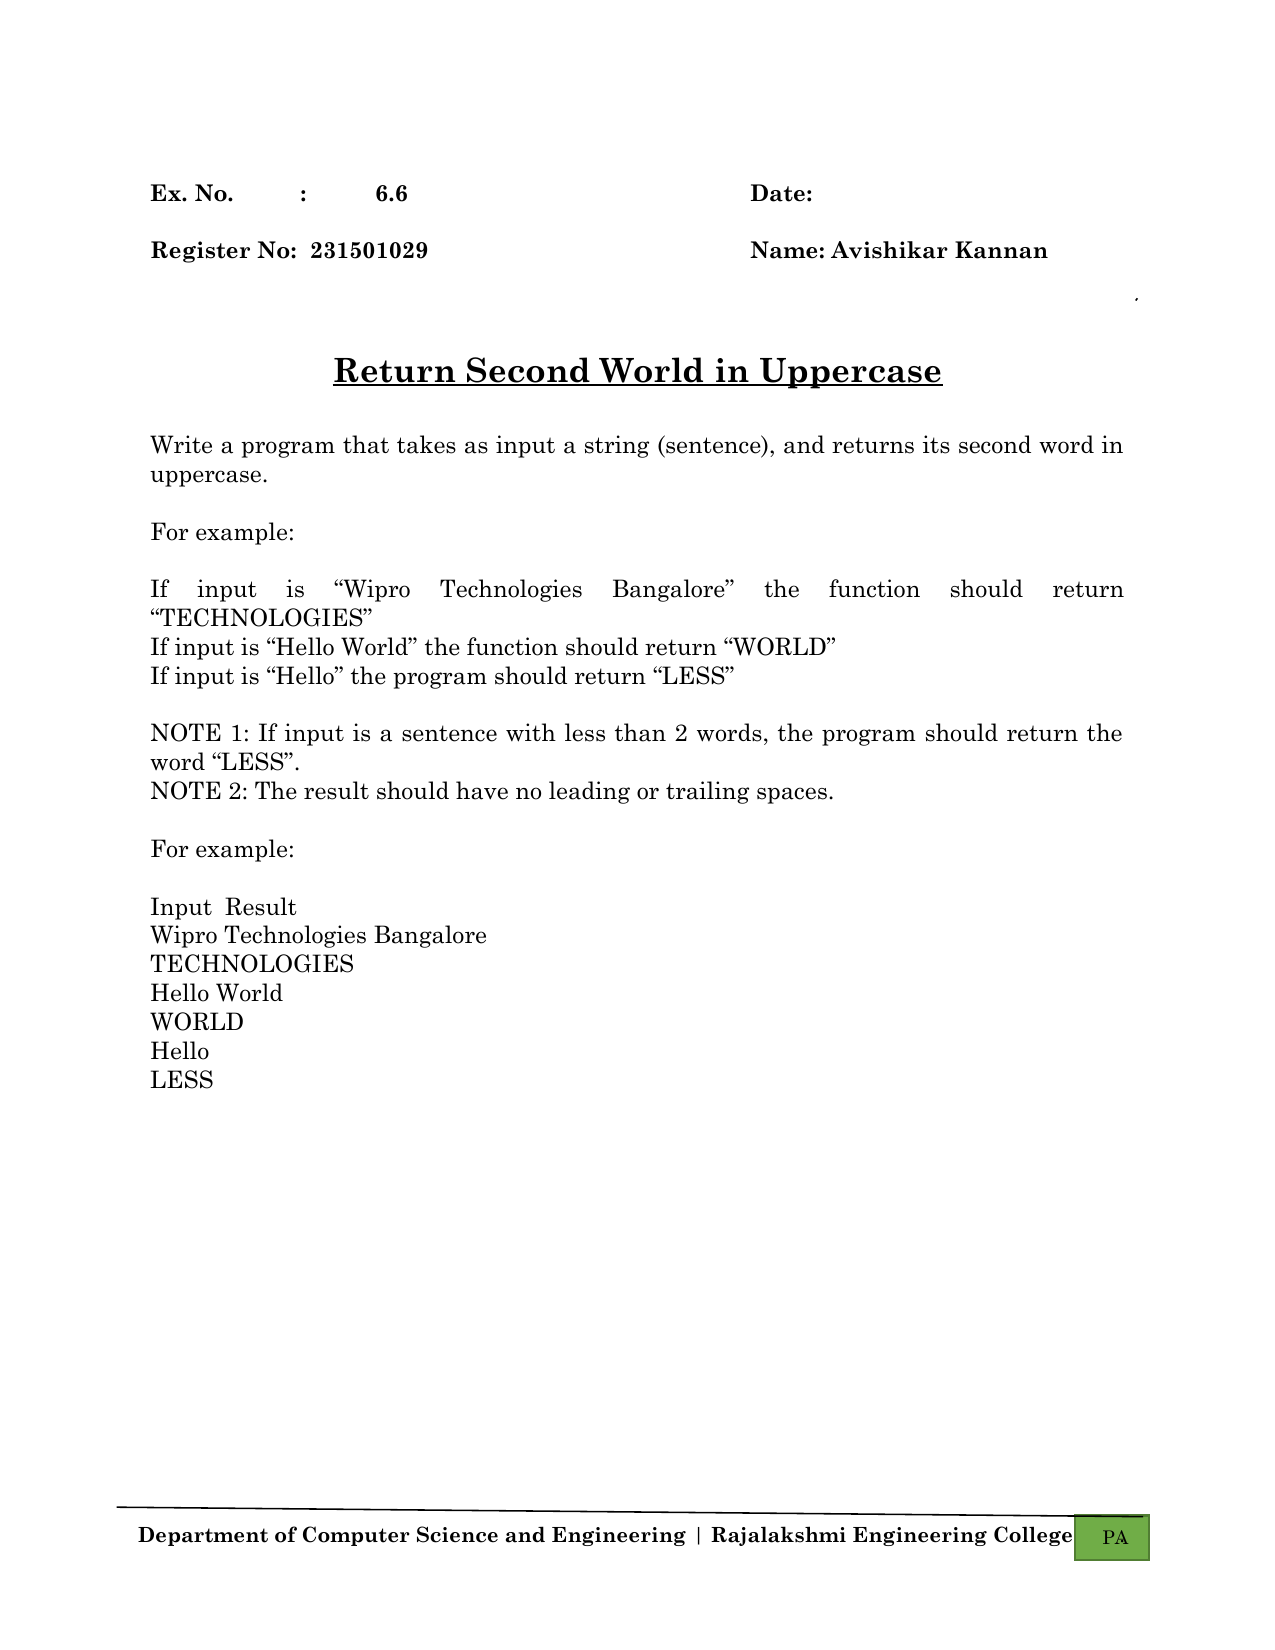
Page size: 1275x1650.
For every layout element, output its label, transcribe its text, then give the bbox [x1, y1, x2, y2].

text Ex. No. : 6.6 Date: [150, 179, 1125, 207]
text Hello [150, 1036, 1125, 1064]
text WORLD [150, 1007, 1125, 1036]
text NOTE 1: If input is a sentence with less than 2 words, the program should return the word “LESS”. [150, 718, 1125, 776]
text Write a program that takes as input a string (sentence), and returns its second word in uppercase. [150, 430, 1125, 487]
text If input is “Wipro Technologies Bangalore” the function should return “TECHNOLOGIES” [150, 574, 1125, 632]
text Wipro Technologies Bangalore [150, 920, 1125, 949]
text If input is “Hello” the program should return “LESS” [150, 661, 1125, 689]
text NOTE 2: The result should have no leading or trailing spaces. [150, 776, 1125, 805]
text Hello World [150, 978, 1125, 1007]
text Register No: 231501029 Name: Avishikar Kannan [150, 236, 1125, 263]
text LESS [150, 1064, 1125, 1093]
text If input is “Hello World” the function should return “WORLD” [150, 632, 1125, 661]
text For example: [150, 516, 1125, 545]
text For example: [150, 834, 1125, 862]
text Return Second World in Uppercase [150, 349, 1125, 389]
text TECHNOLOGIES [150, 949, 1125, 978]
text Input Result [150, 891, 1125, 920]
